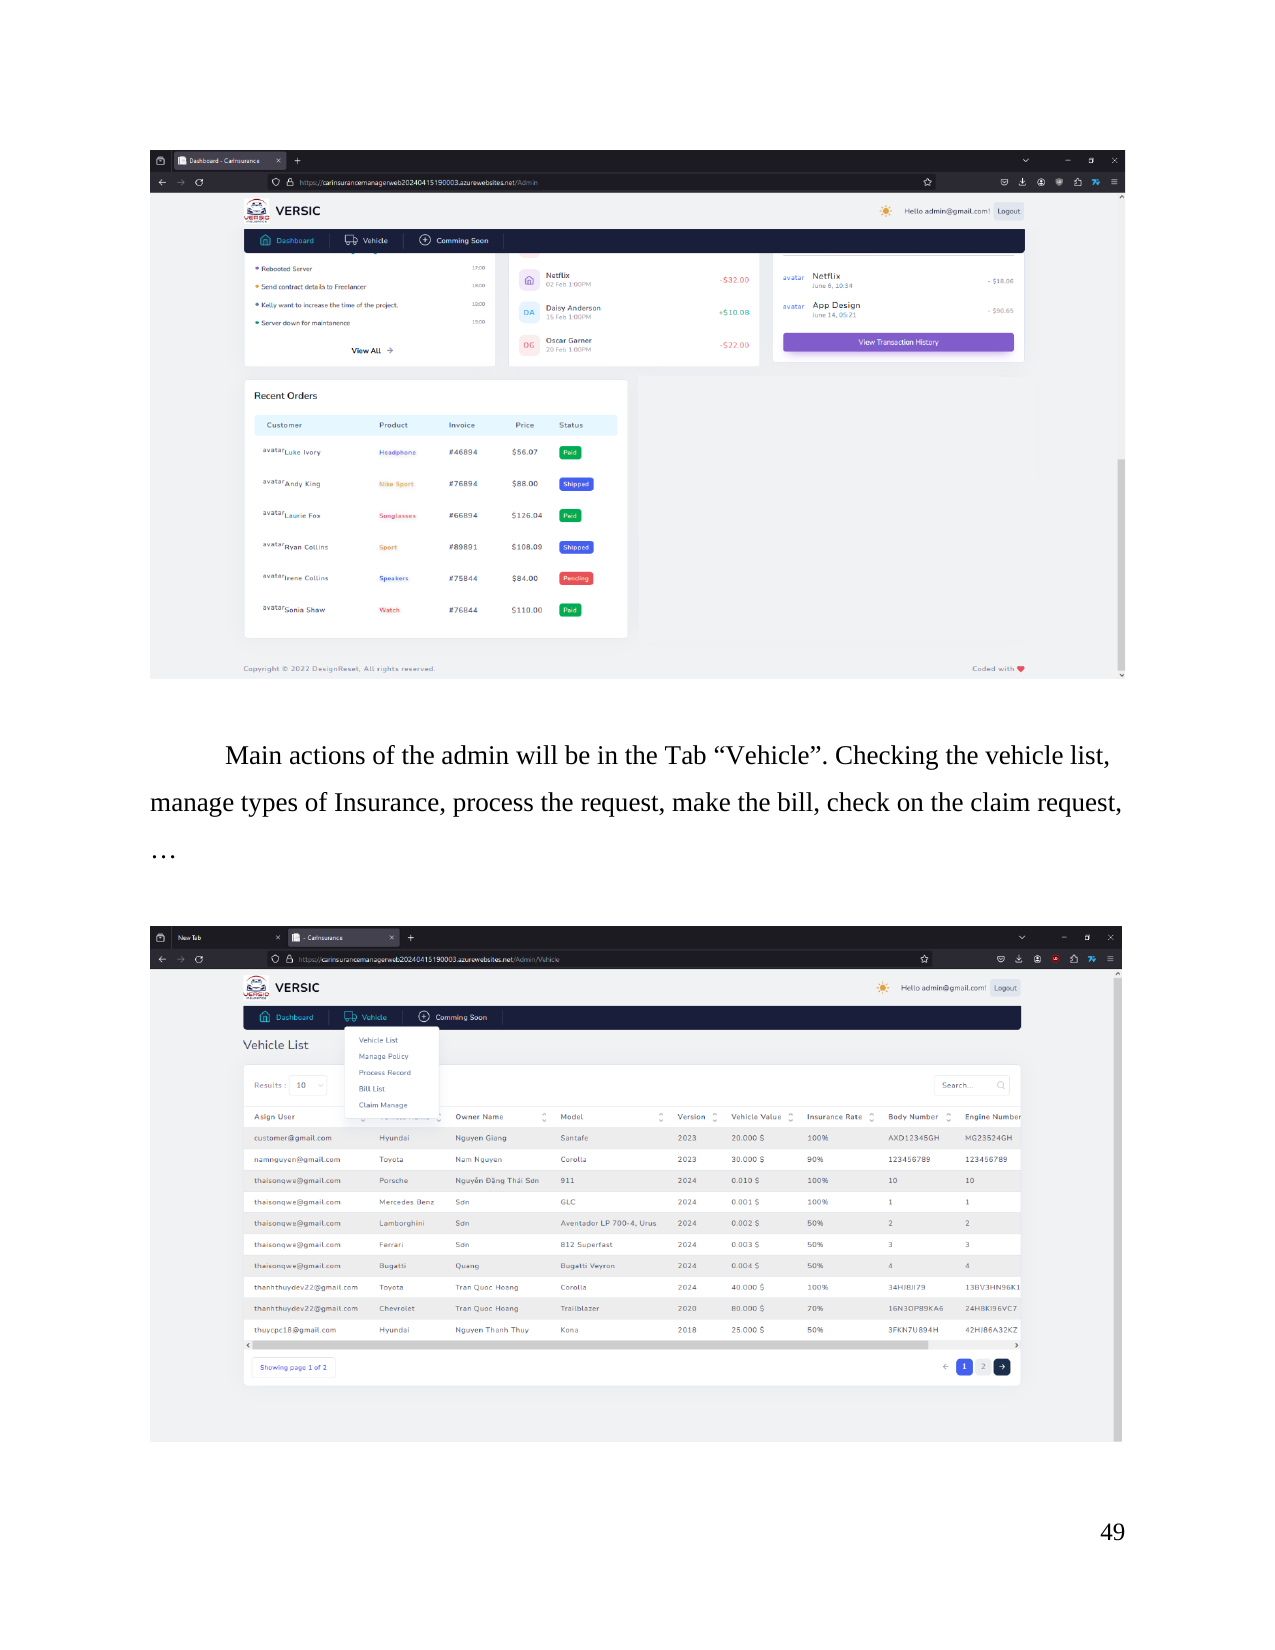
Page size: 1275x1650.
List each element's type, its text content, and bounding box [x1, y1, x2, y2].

picture [150, 926, 1122, 1442]
text Main actions of the admin will be in the Tab “Vehicle”. Checking the vehicle list, manage types of Insurance, process the request, make the bill, check on the claim request,… [150, 739, 1125, 864]
picture [150, 150, 1125, 679]
